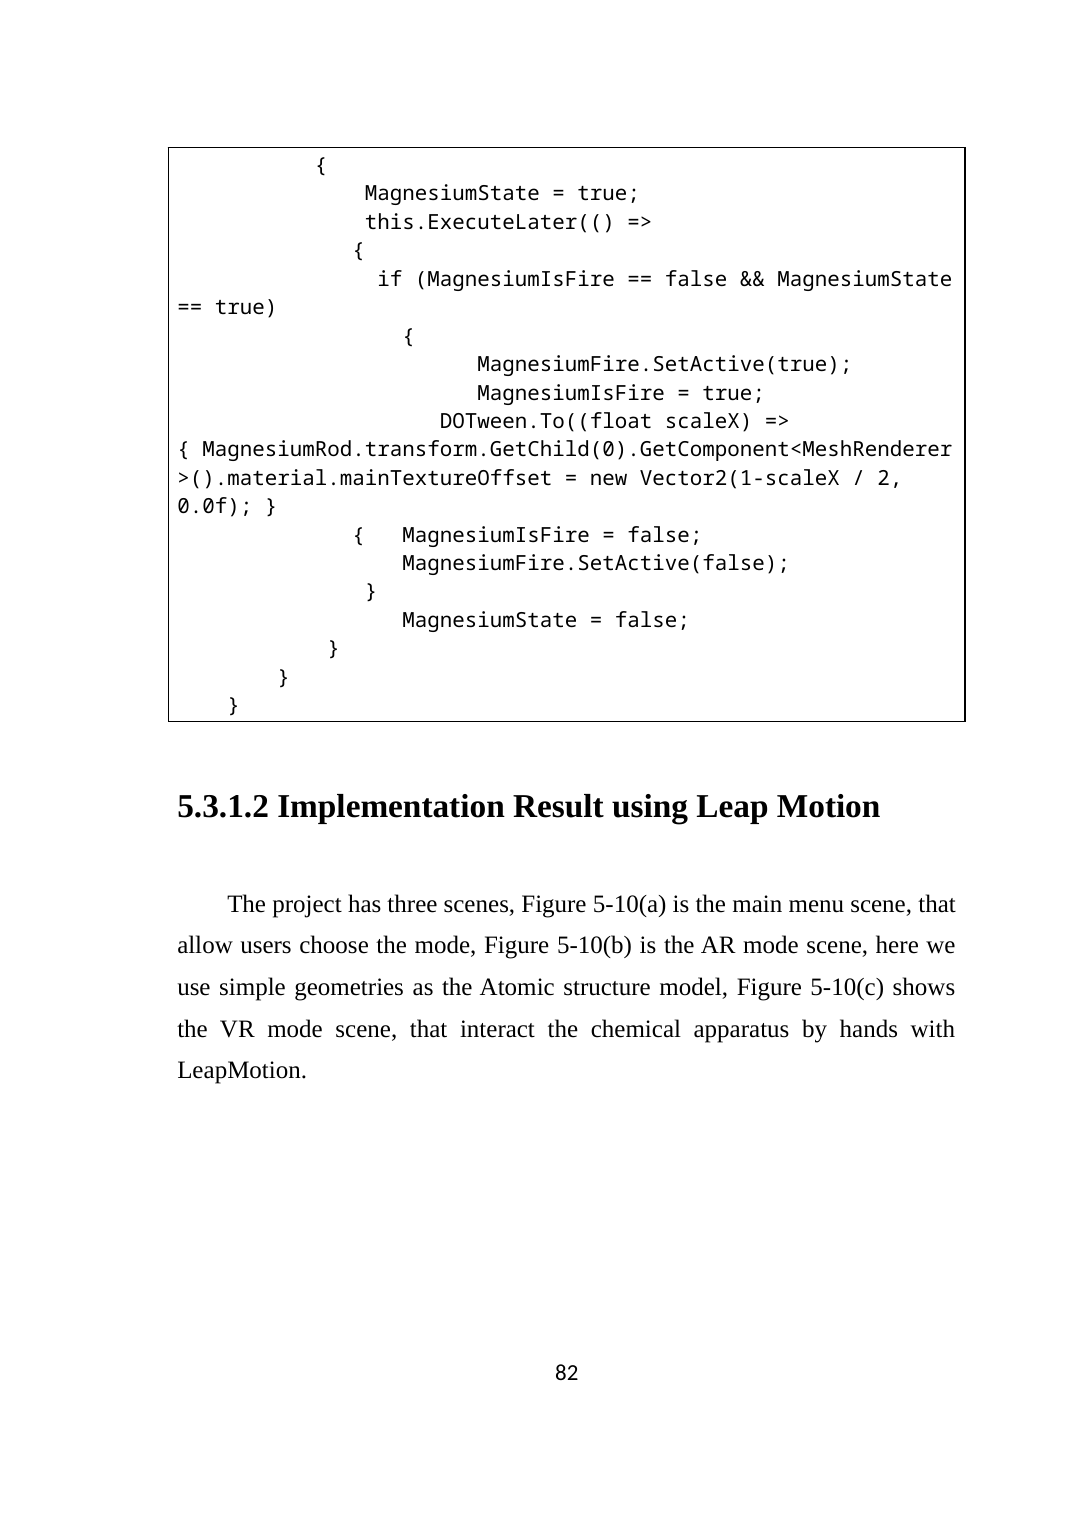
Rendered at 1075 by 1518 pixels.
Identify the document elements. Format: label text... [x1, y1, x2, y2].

text MagnesiumFire.SetActive(false); [177, 548, 956, 577]
text MagnesiumIsFire = true; [177, 378, 956, 406]
text } [177, 633, 956, 662]
text DOTween.To((float scaleX) => [177, 406, 956, 434]
text this.ExecuteLater(() => [177, 207, 956, 235]
text MagnesiumFire.SetActive(true); [177, 349, 956, 378]
text { MagnesiumIsFire = false; [177, 520, 956, 548]
text } [177, 577, 956, 605]
text if (MagnesiumIsFire == false && MagnesiumState == true) [177, 264, 956, 321]
text { [177, 321, 956, 349]
text { [169, 148, 964, 178]
text { [177, 235, 956, 264]
text } [177, 662, 956, 687]
text MagnesiumState = false; [177, 605, 956, 633]
text The project has three scenes, Figure 5-10(a) is the main menu scene, that allow users choose the mode, Figure 5-10(b) is the AR mode scene, here we use simple geometries as the Atomic structure model, Figure 5-10(c) shows the VR mode scene, that interact the chemical apparatus by hands with LeapMotion. [177, 879, 956, 1087]
text 5.3.1.2 Implementation Result using Leap Motion [177, 786, 956, 824]
text } [169, 687, 964, 721]
text MagnesiumState = true; [177, 178, 956, 207]
text { MagnesiumRod.transform.GetChild(0).GetComponent<MeshRenderer>().material.mainTextureOffset = new Vector2(1-scaleX / 2, 0.0f); } [177, 434, 956, 520]
